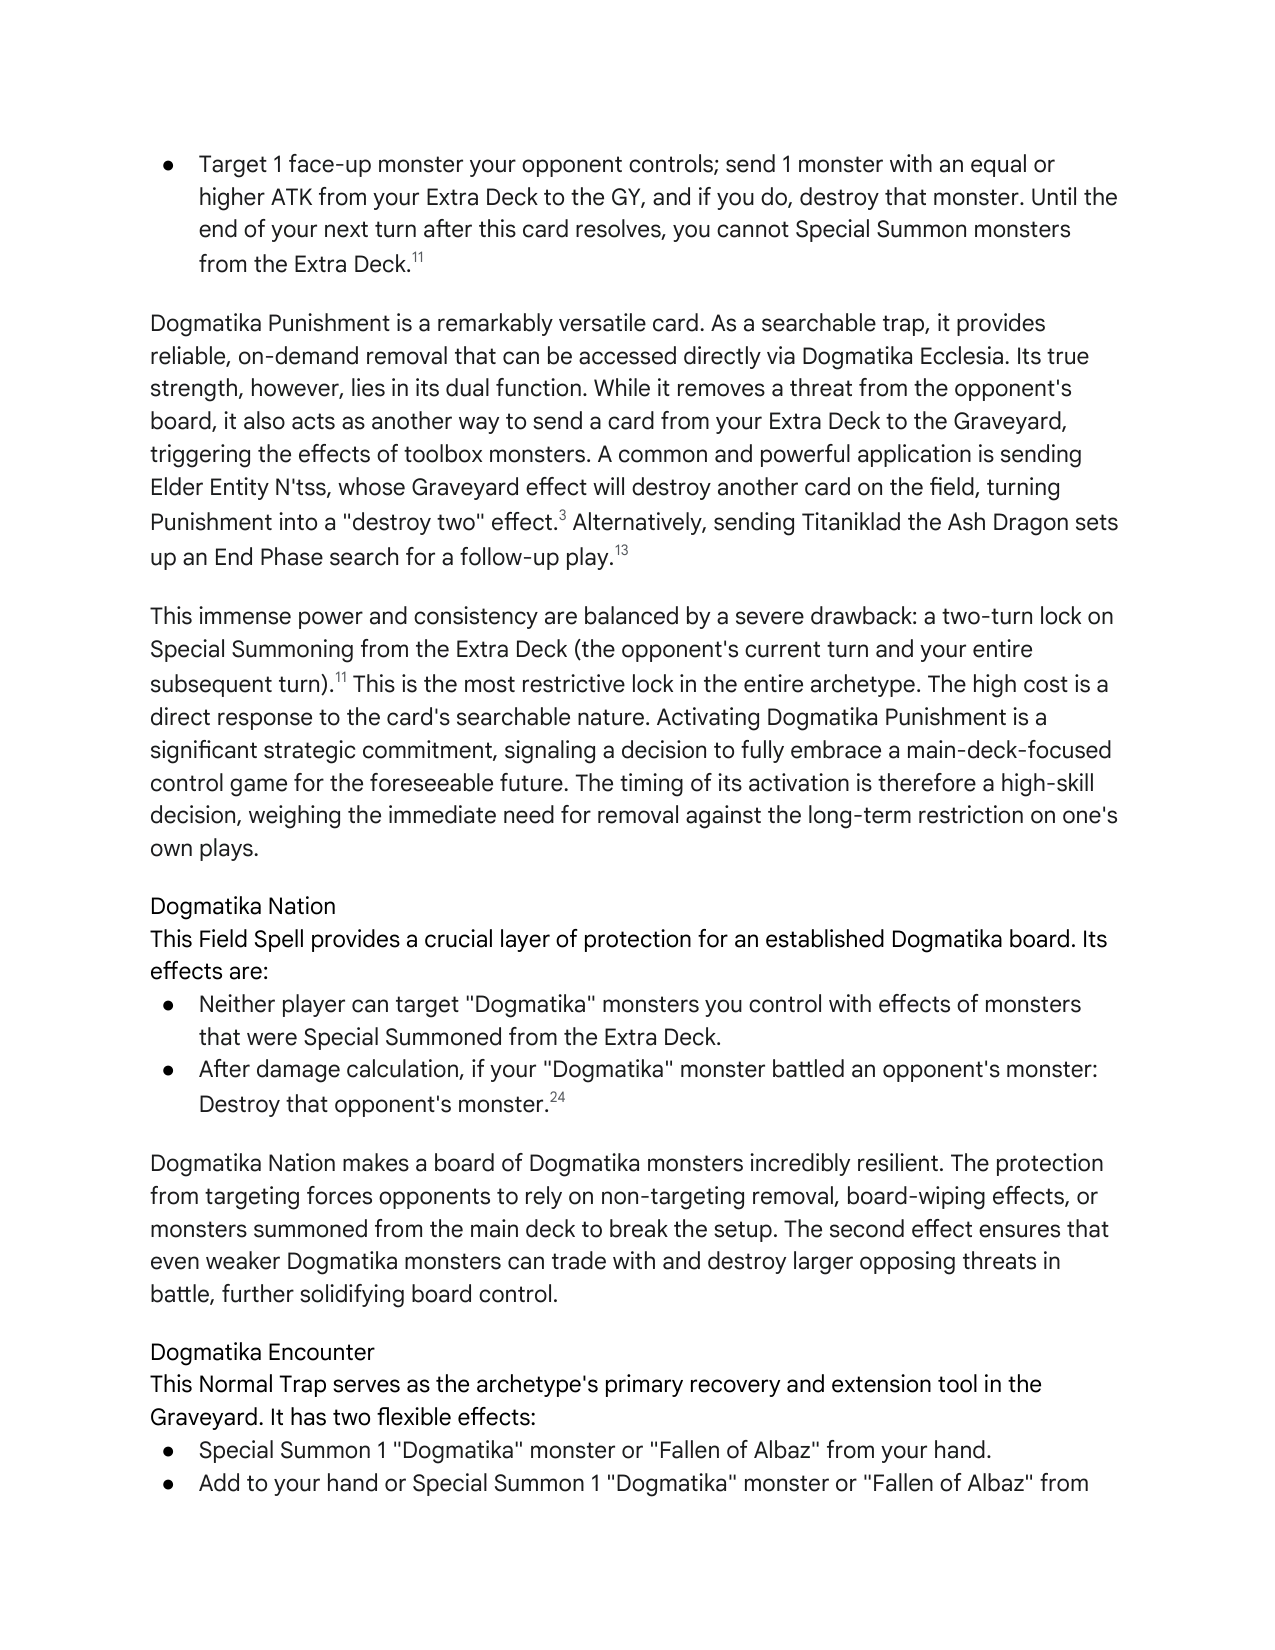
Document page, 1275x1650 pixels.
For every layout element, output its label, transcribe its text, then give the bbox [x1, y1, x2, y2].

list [161, 1469, 1125, 1498]
text Dogmatika Nation makes a board of Dogmatika monsters incredibly resilient. The protection from targeting forces opponents to rely on non-targeting removal, board-wiping effects, or monsters summoned from the main deck to break the setup. The second effect ensures that even weaker Dogmatika monsters can trade with and destroy larger opposing threats in battle, further solidifying board control. [150, 1149, 1125, 1309]
list Neither player can target "Dogmatika" monsters you control with effects of monsters that were Special Summoned from the Extra Deck. [161, 990, 1125, 1052]
text Dogmatika Encounter [150, 1338, 1125, 1367]
text Dogmatika Nation [150, 892, 1125, 921]
text This immense power and consistency are balanced by a severe drawback: a two-turn lock on Special Summoning from the Extra Deck (the opponent's current turn and your entire subsequent turn).11 This is the most restrictive lock in the entire archetype. The high cost is a direct response to the card's searchable nature. Activating Dogmatika Punishment is a significant strategic commitment, signaling a decision to fully embrace a main-deck-focused control game for the foreseeable future. The timing of its activation is therefore a high-skill decision, weighing the immediate need for removal against the long-term restriction on one's own plays. [150, 602, 1125, 863]
list After damage calculation, if your "Dogmatika" monster battled an opponent's monster: Destroy that opponent's monster.24 [161, 1056, 1125, 1120]
text This Normal Trap serves as the archetype's primary recovery and extension tool in the Graveyard. It has two flexible effects: [150, 1371, 1125, 1432]
text Dogmatika Punishment is a remarkably versatile card. As a searchable trap, it provides reliable, on-demand removal that can be accessed directly via Dogmatika Ecclesia. Its true strength, however, lies in its dual function. While it removes a threat from the opponent's board, it also acts as another way to send a card from your Extra Deck to the Graveyard, triggering the effects of toolbox monsters. A common and powerful application is sending Elder Entity N'tss, whose Graveyard effect will destroy another card on the field, turning Punishment into a "destroy two" effect.3 Alternatively, sending Titaniklad the Ash Dragon sets up an End Phase search for a follow-up play.13 [150, 309, 1125, 573]
list Special Summon 1 "Dogmatika" monster or "Fallen of Albaz" from your hand. [161, 1436, 1125, 1465]
text This Field Spell provides a crucial layer of protection for an established Dogmatika board. Its effects are: [150, 925, 1125, 986]
list Target 1 face-up monster your opponent controls; send 1 monster with an equal or higher ATK from your Extra Deck to the GY, and if you do, destroy that monster. Until the end of your next turn after this card resolves, you cannot Special Summon monsters from the Extra Deck.11 [161, 150, 1125, 280]
